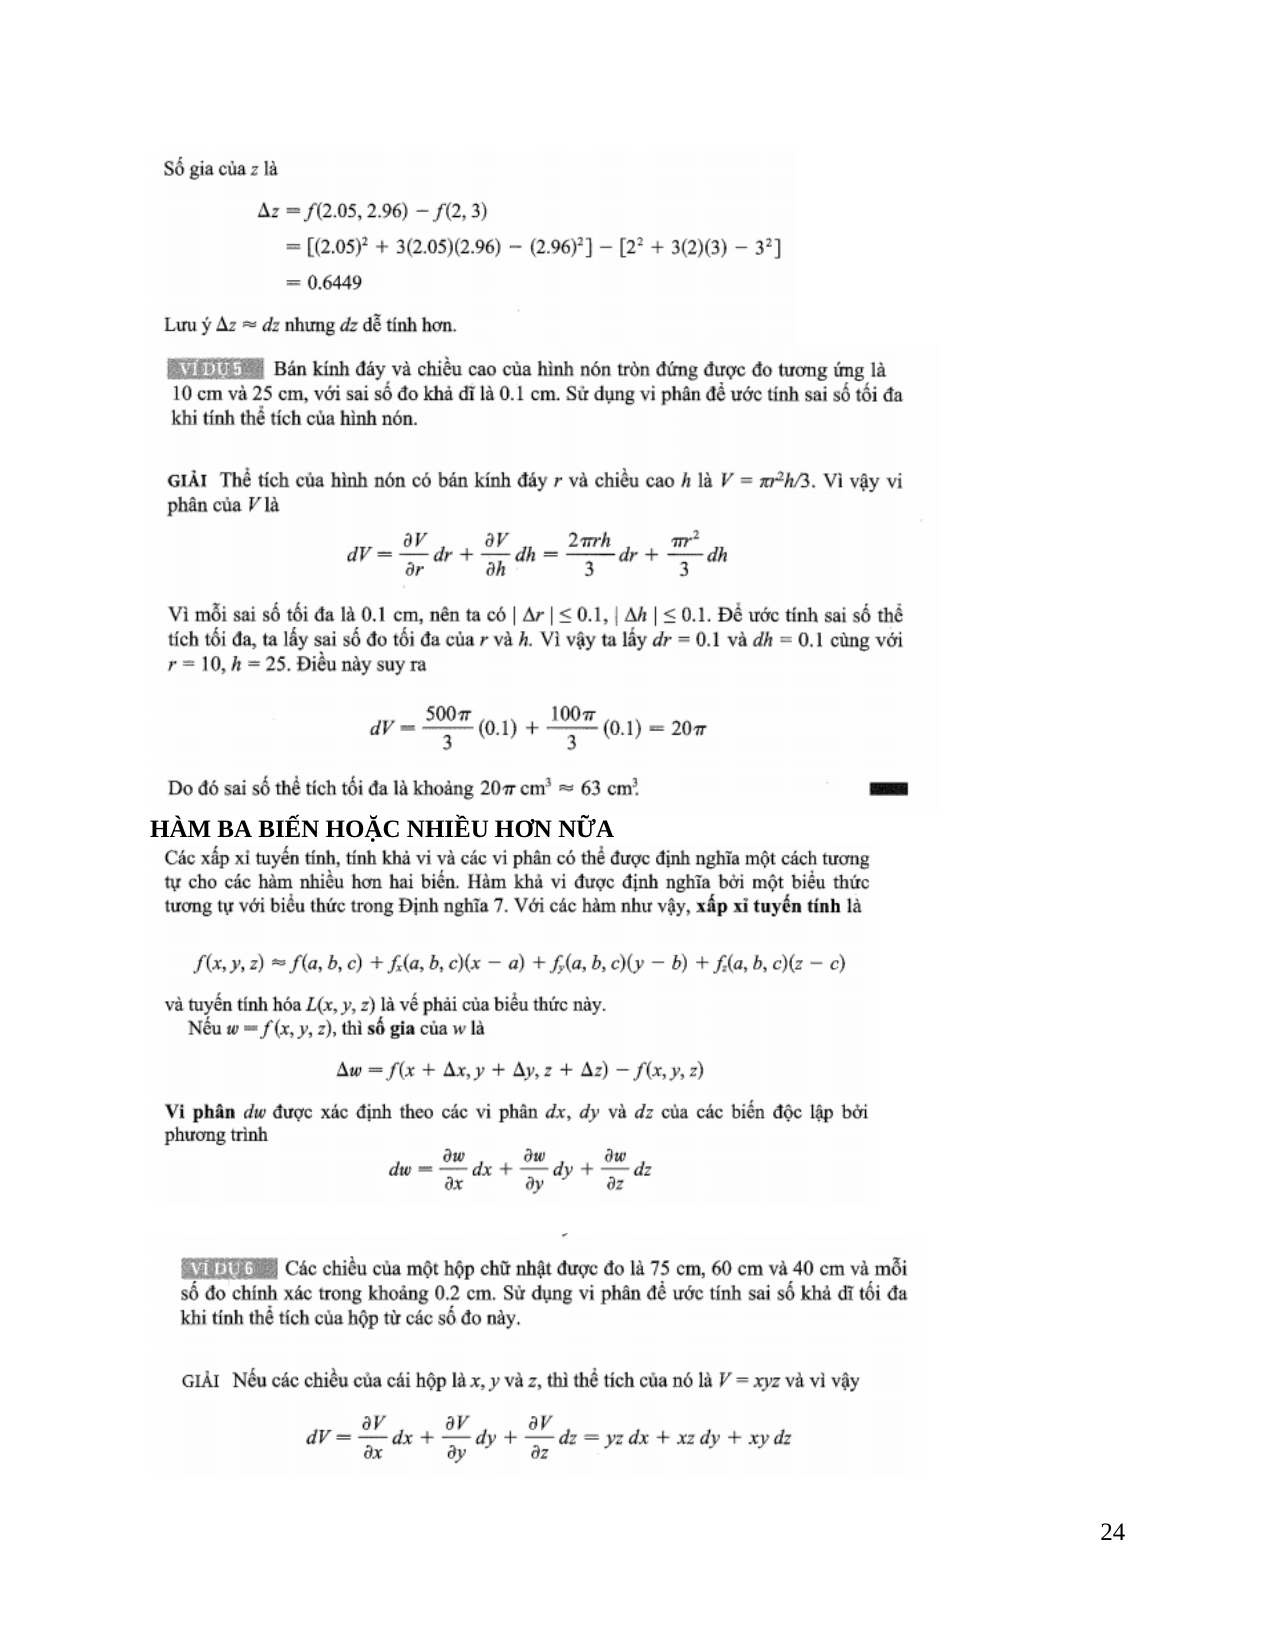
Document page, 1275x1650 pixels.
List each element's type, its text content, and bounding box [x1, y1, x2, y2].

picture [150, 150, 939, 814]
text HÀM BA BIẾN HOẶC NHIỀU HƠN NỮA [150, 814, 1125, 842]
picture [150, 1233, 926, 1477]
picture [150, 842, 877, 1205]
